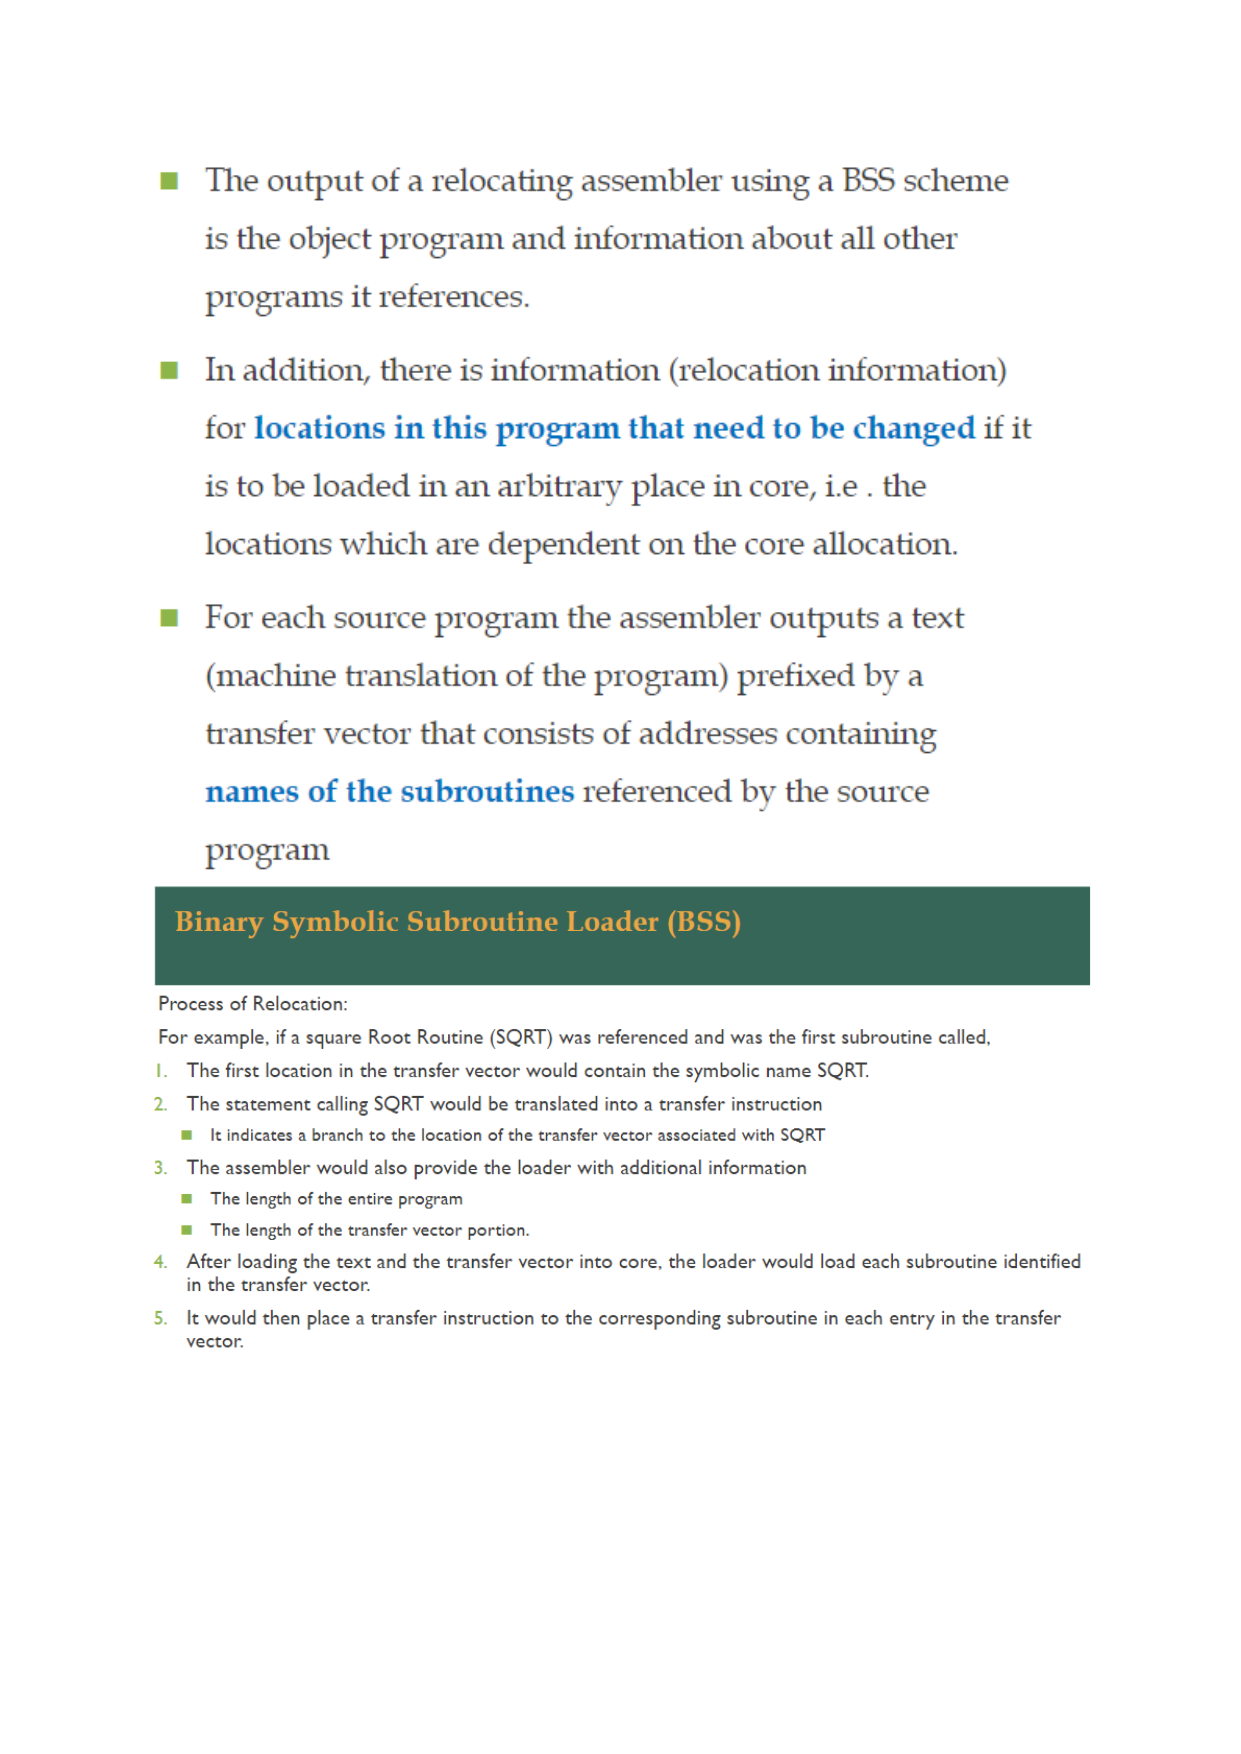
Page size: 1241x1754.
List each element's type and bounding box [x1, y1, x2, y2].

picture [150, 883, 1091, 1361]
picture [150, 150, 1066, 882]
